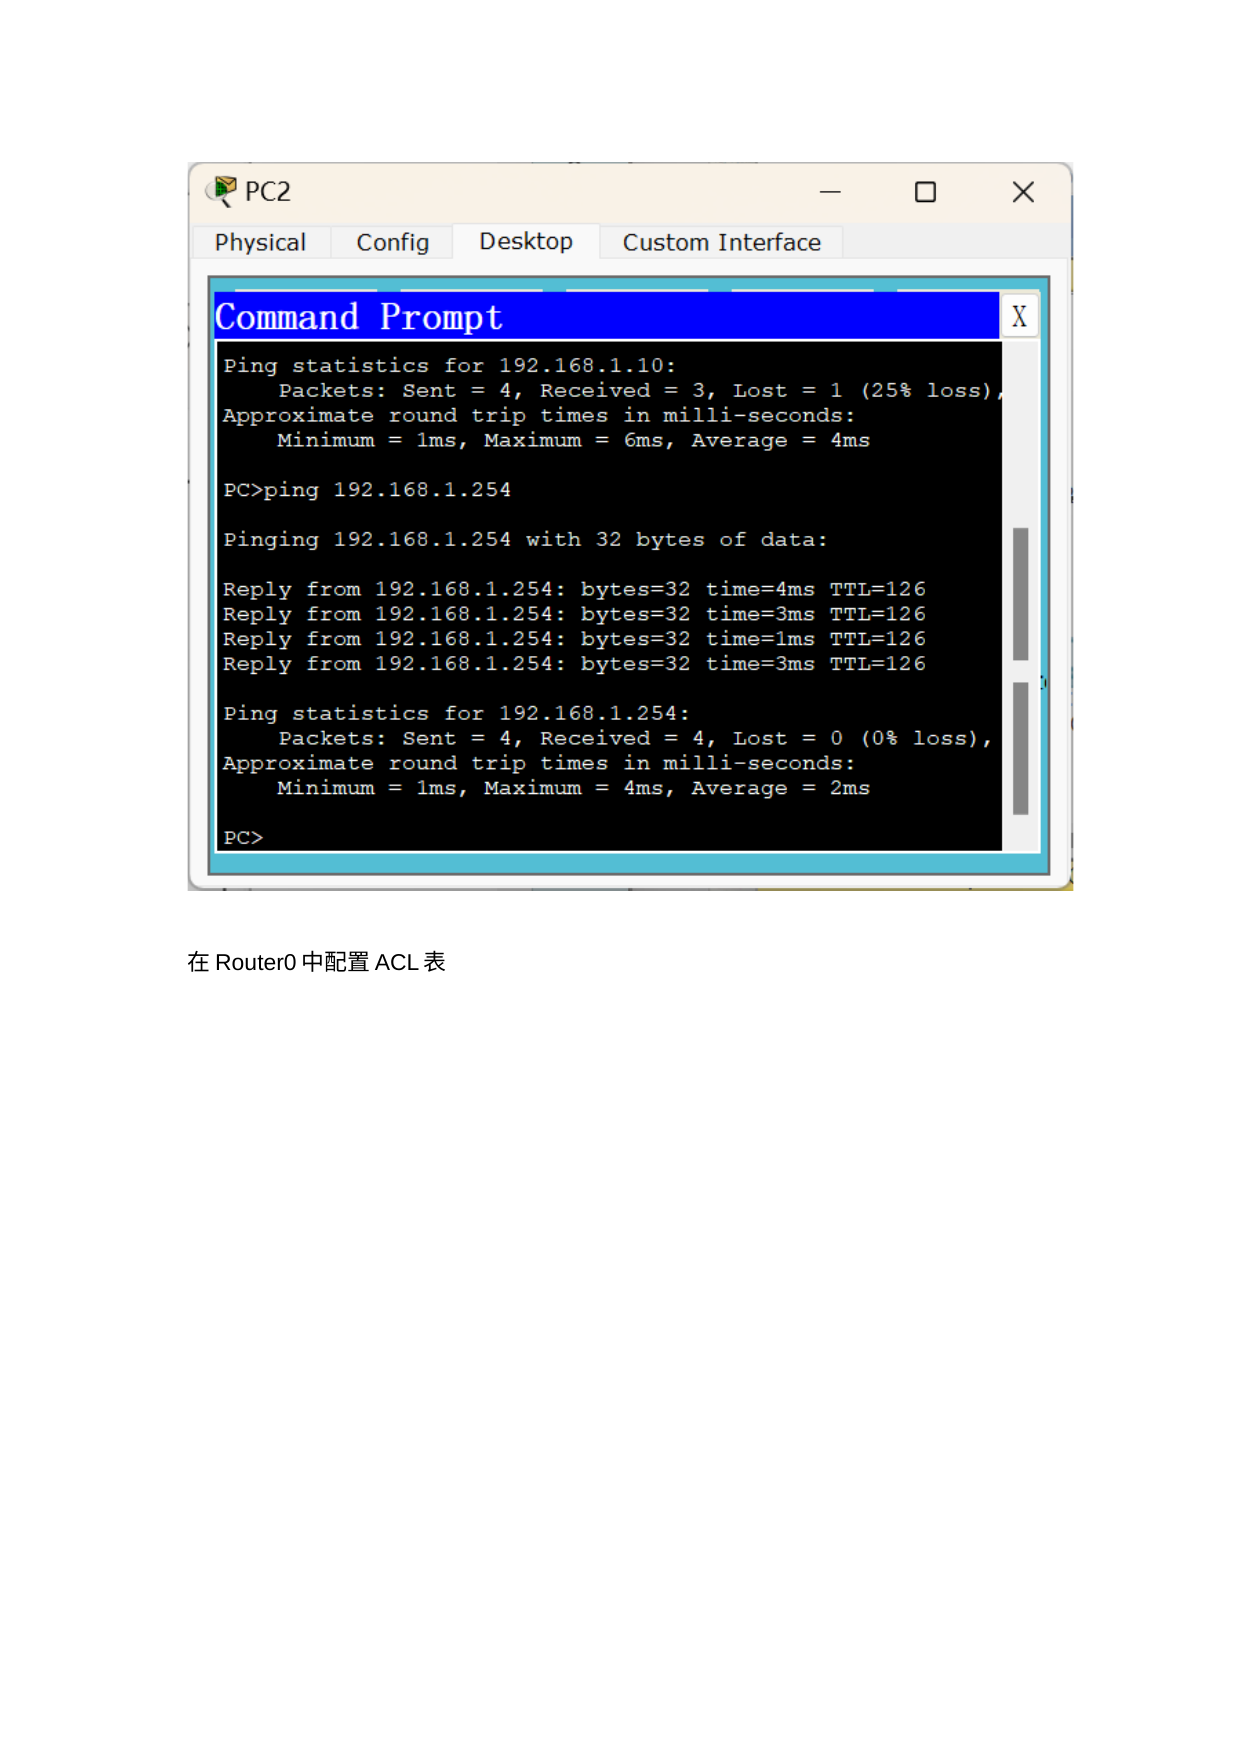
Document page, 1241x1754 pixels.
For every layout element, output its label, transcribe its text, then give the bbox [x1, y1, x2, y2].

picture [187, 162, 1074, 891]
text 在Router0中配置ACL表 [187, 928, 1053, 993]
